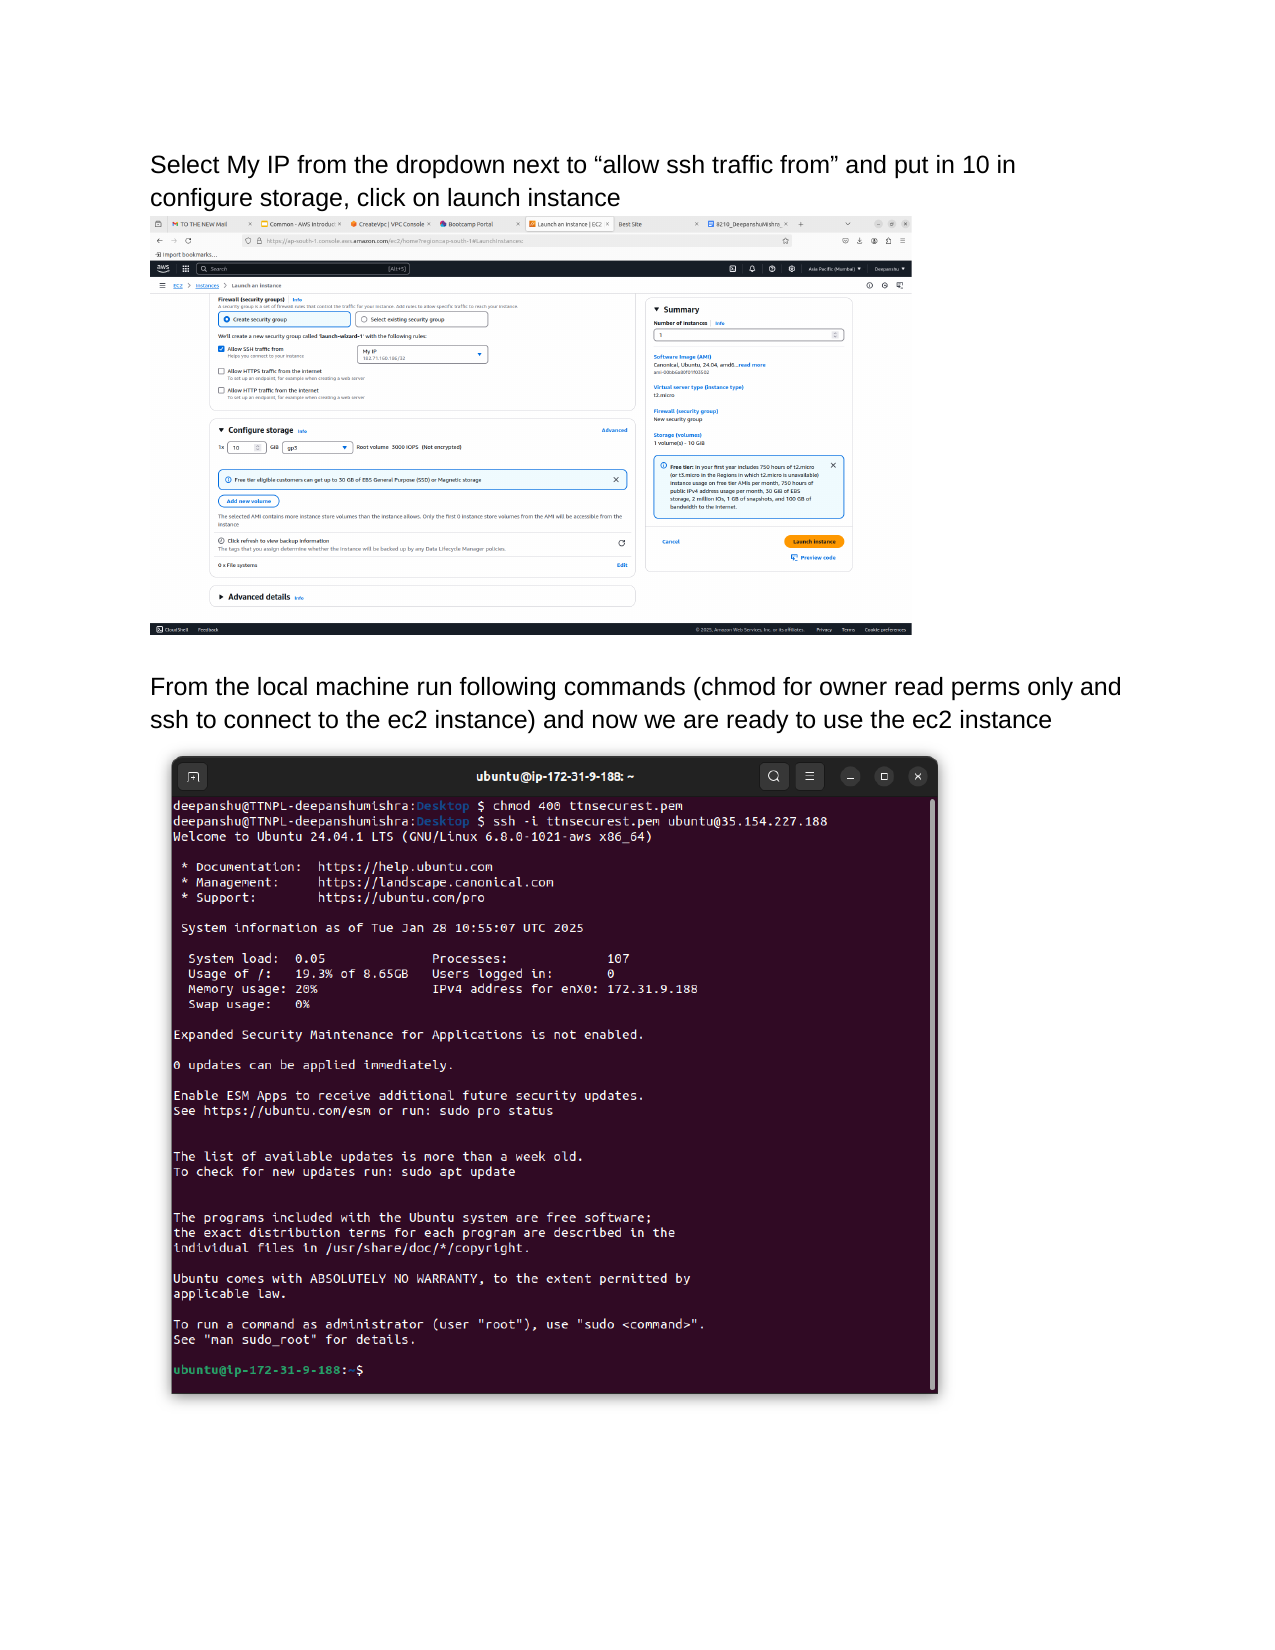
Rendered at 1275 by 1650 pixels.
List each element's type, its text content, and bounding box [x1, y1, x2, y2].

text From the local machine run following commands (chmod for owner read perms only and ssh to connect to the ec2 instance) and now we are ready to use the ec2 instance [150, 672, 1125, 733]
picture [150, 737, 959, 1417]
picture [150, 216, 912, 635]
text Select My IP from the dropdown next to “allow ssh traffic from” and put in 10 in configure storage, click on launch instance [150, 150, 1125, 212]
